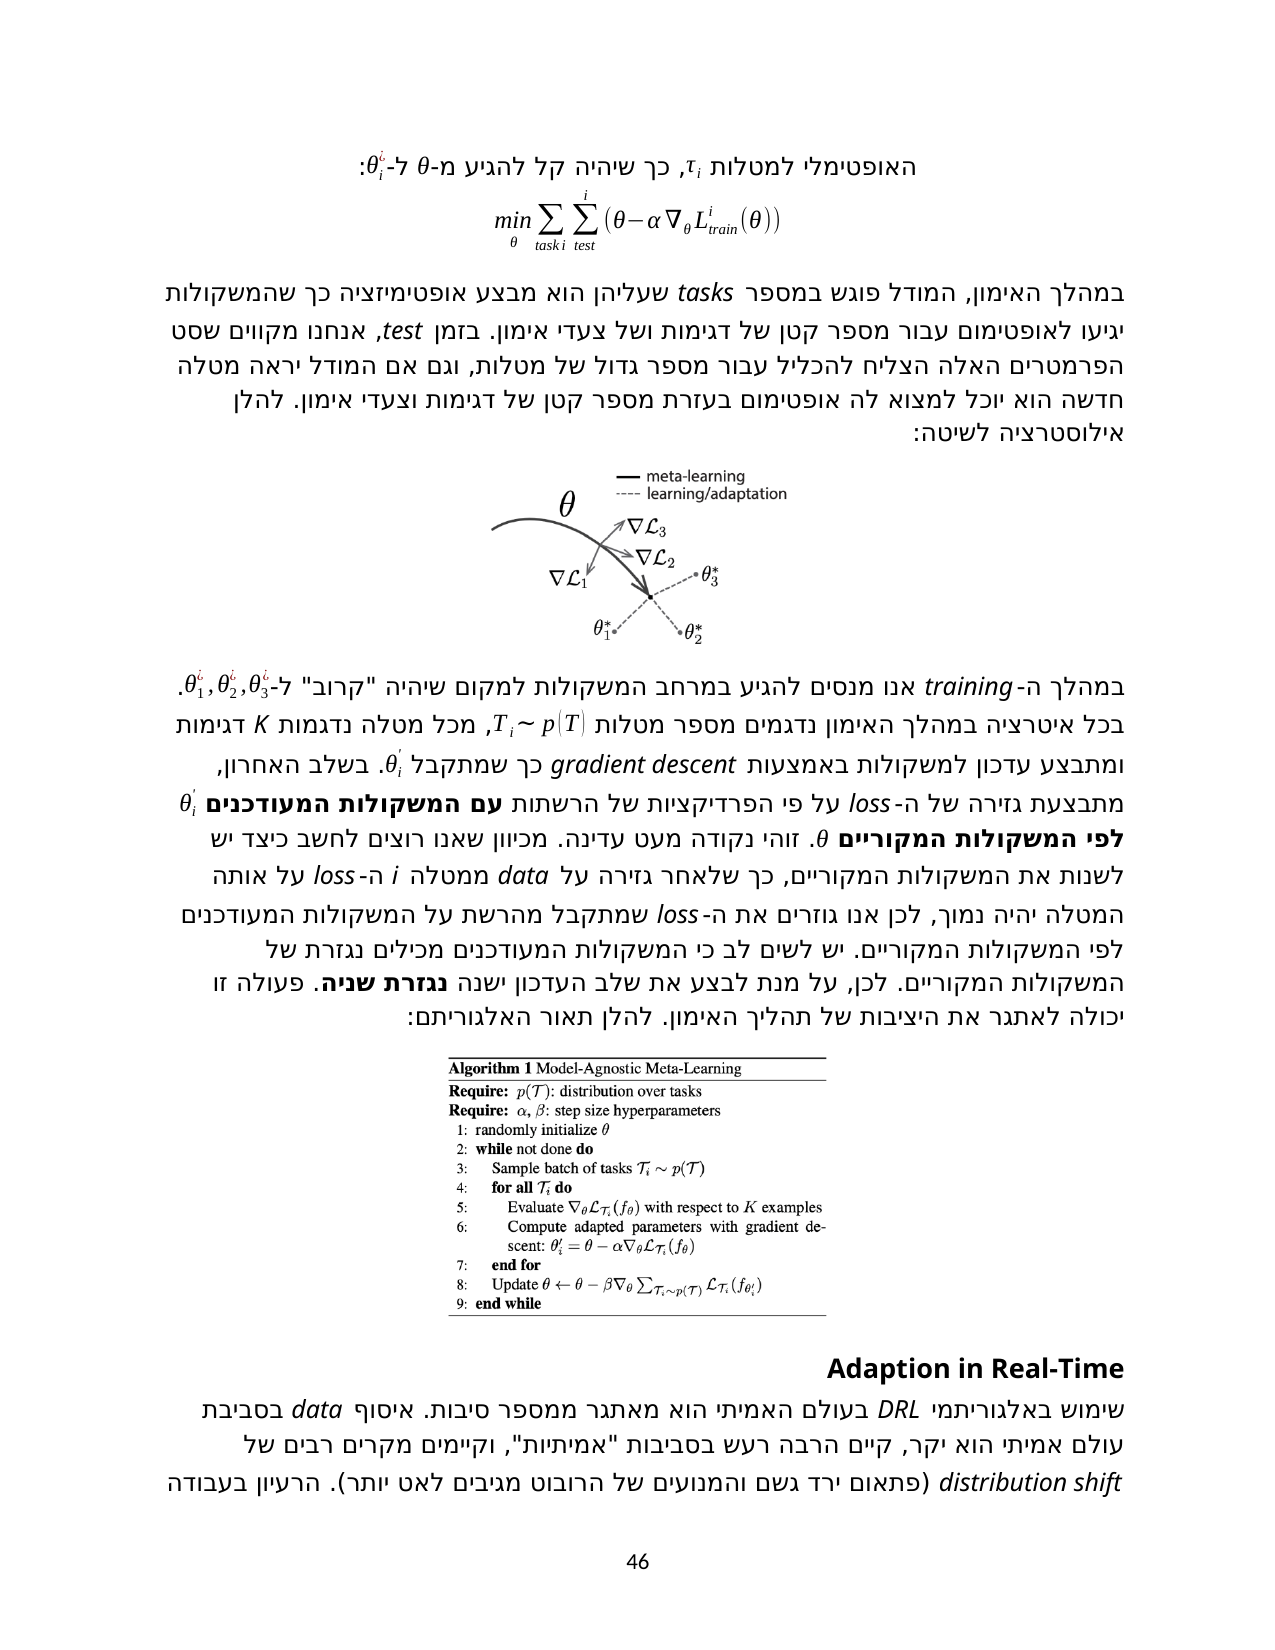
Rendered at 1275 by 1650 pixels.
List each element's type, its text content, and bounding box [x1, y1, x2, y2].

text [150, 1392, 1125, 1499]
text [150, 150, 1125, 254]
text במהלך האימון, המודל פוגש במספר tasks שעליהן הוא מבצע אופטימיזציה כך שהמשקולות יגיעו לאופטימום עבור מספר קטן של דגימות ושל צעדי אימון. בזמן test, אנחנו מקווים שסט הפרמטרים האלה הצליח להכליל עבור מספר גדול של מטלות, וגם אם המודל יראה מטלה חדשה הוא יוכל למצוא לה אופטימום בעזרת מספר קטן של דגימות וצעדי אימון. להלן אילוסטרציה לשיטה: [150, 274, 1125, 448]
picture [481, 468, 793, 648]
picture [442, 1052, 833, 1329]
text במהלך ה-training אנו מנסים להגיע במרחב המשקולות למקום שיהיה "קרוב" ל-. בכל איטרציה במהלך האימון נדגמים מספר מטלות , מכל מטלה נדגמות K דגימות ומתבצע עדכון למשקולות באמצעות gradient descent כך שמתקבל . בשלב האחרון, מתבצעת גזירה של ה-loss על פי הפרדיקציות של הרשתות עם המשקולות המעודכנים לפי המשקולות המקוריים . זוהי נקודה מעט עדינה. מכיוון שאנו רוצים לחשב כיצד יש לשנות את המשקולות המקוריים, כך שלאחר גזירה על data ממטלה i ה-loss על אותה המטלה יהיה נמוך, לכן אנו גוזרים את ה-loss שמתקבל מהרשת על המשקולות המעודכנים לפי המשקולות המקוריים. יש לשים לב כי המשקולות המעודכנים מכילים נגזרת של המשקולות המקוריים. לכן, על מנת לבצע את שלב העדכון ישנה נגזרת שניה. פעולה זו יכולה לאתגר את היציבות של תהליך האימון. להלן תאור האלגוריתם: [150, 668, 1125, 1031]
subtitle Adaption in Real-Time [150, 1350, 1125, 1387]
